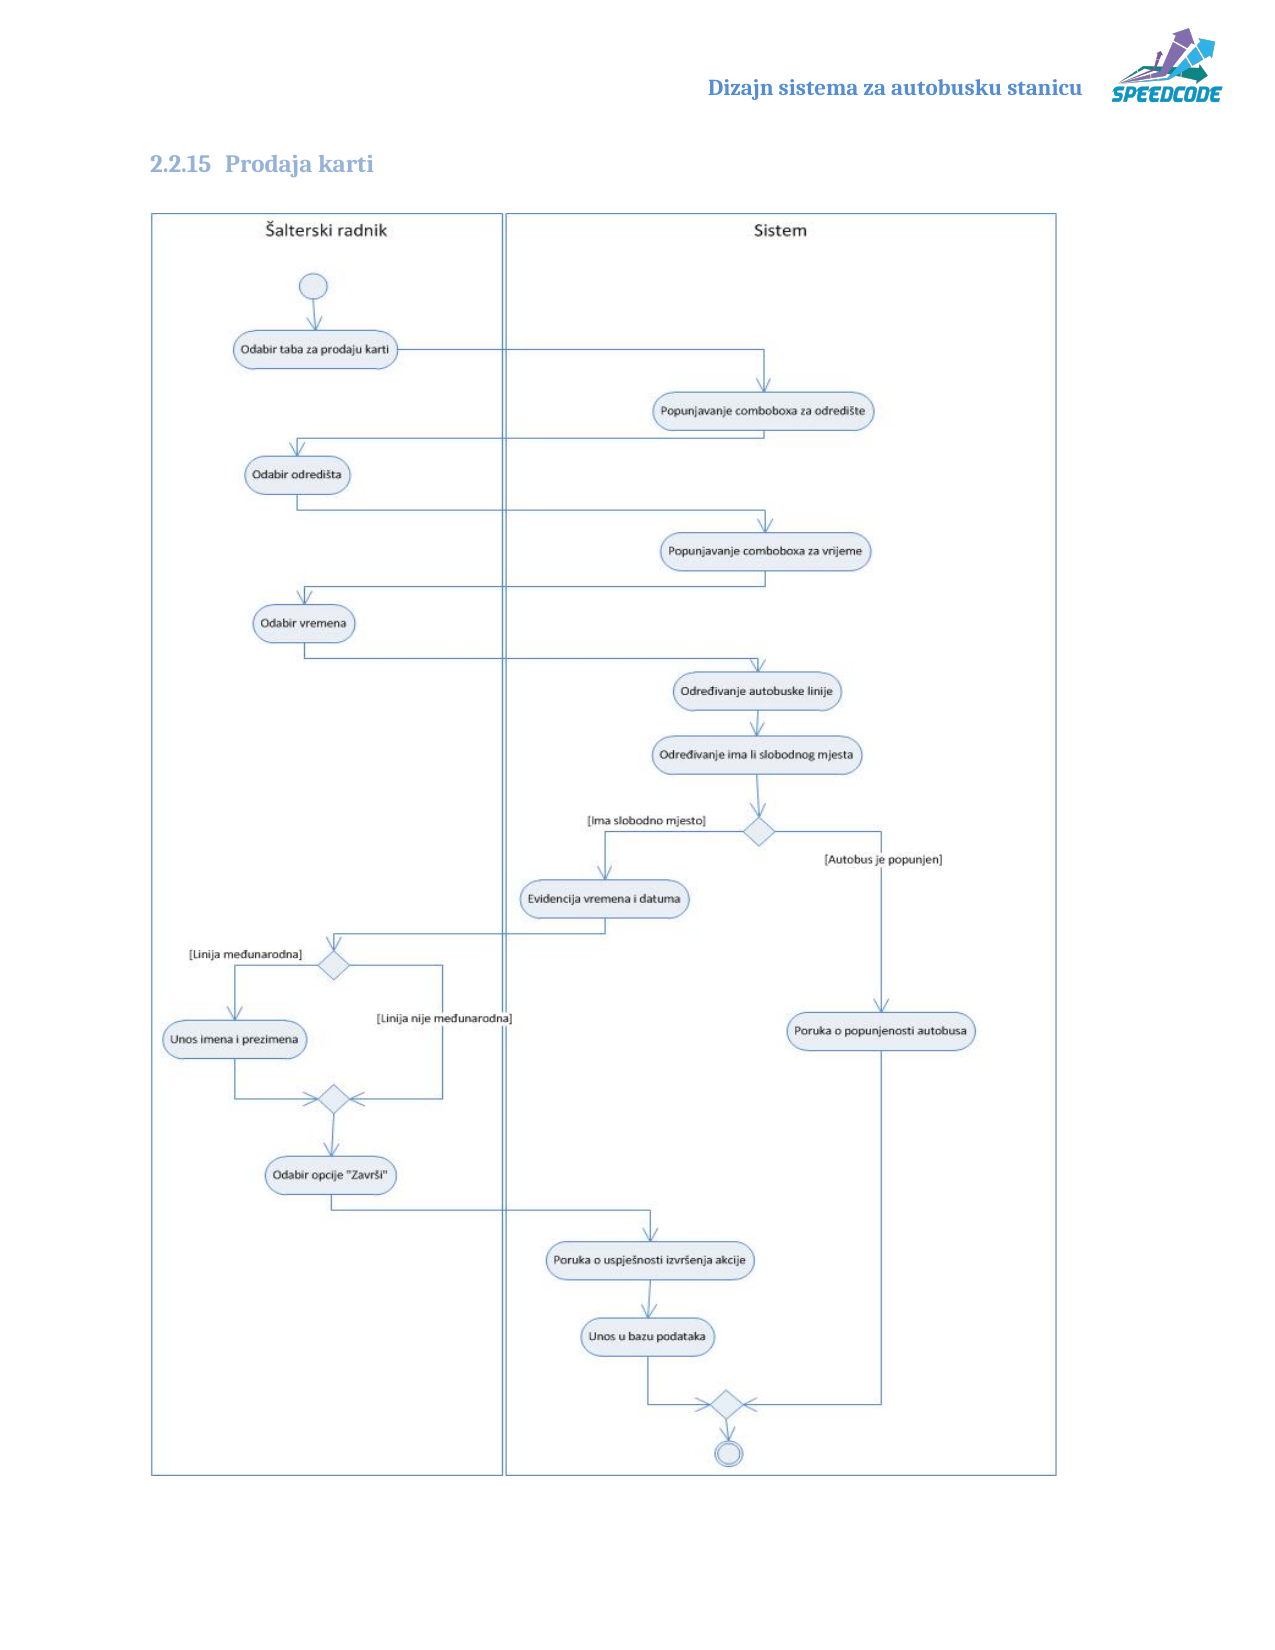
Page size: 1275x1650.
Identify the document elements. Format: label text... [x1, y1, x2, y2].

picture [1106, 20, 1227, 107]
subtitle Prodaja karti [150, 150, 1125, 179]
picture [150, 213, 1058, 1476]
